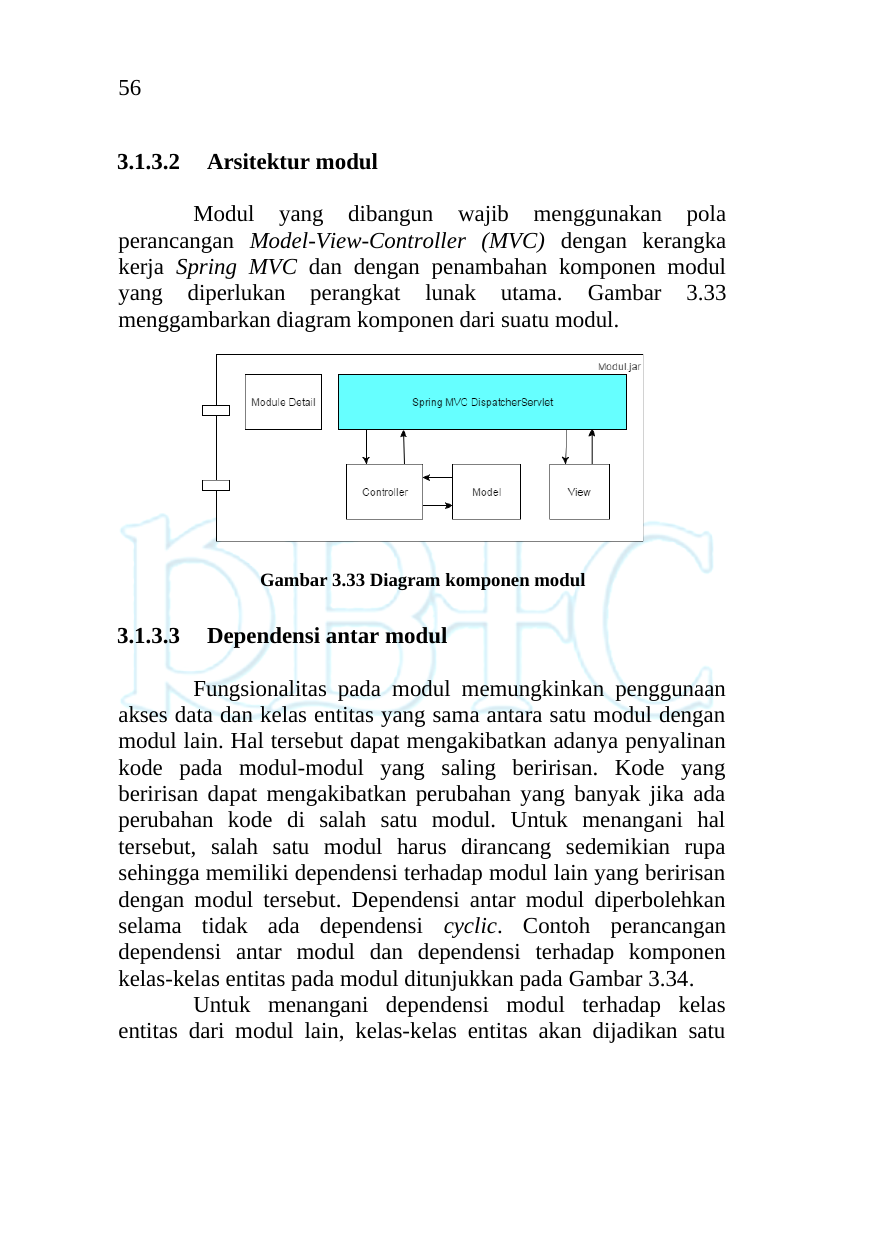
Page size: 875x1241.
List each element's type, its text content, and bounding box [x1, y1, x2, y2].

subtitle Dependensi antar modul [117, 622, 726, 648]
subtitle Arsitektur modul [117, 148, 726, 174]
